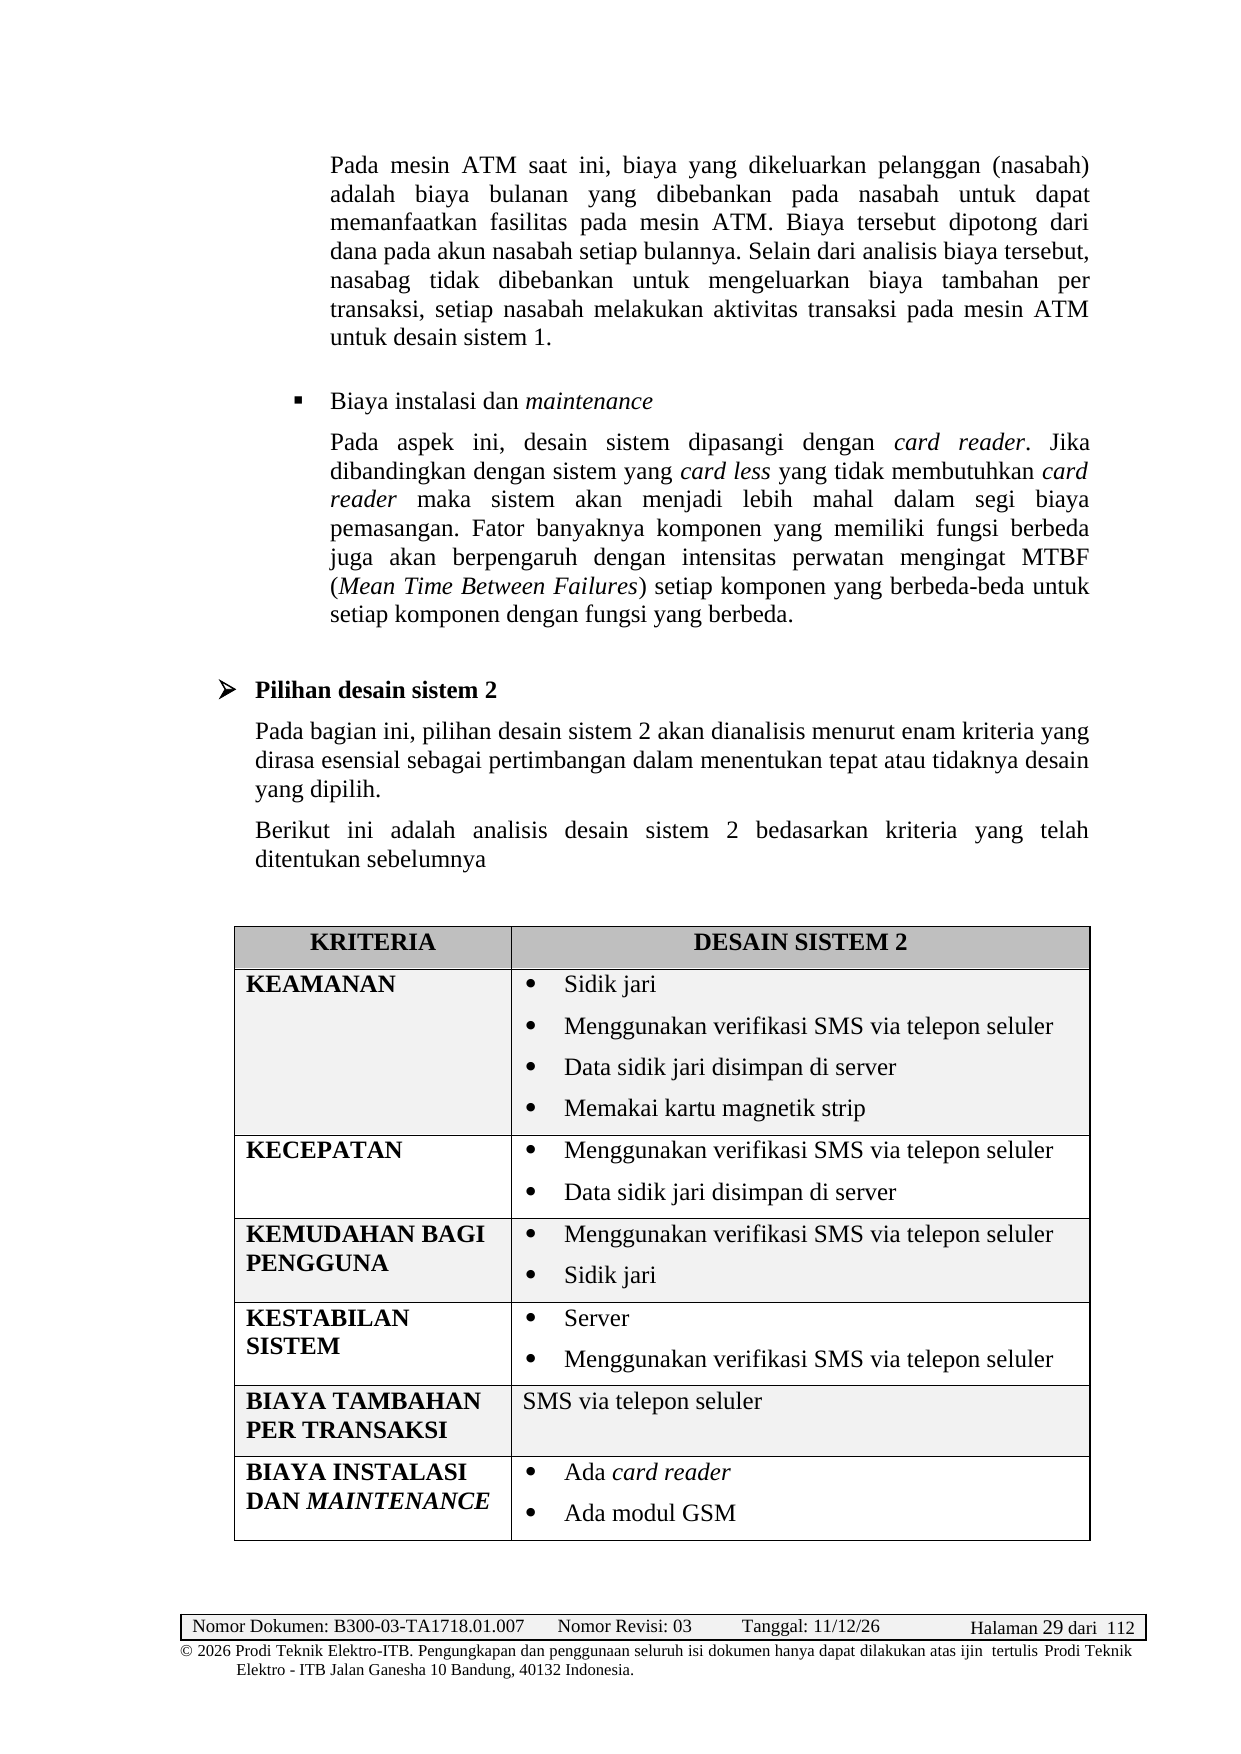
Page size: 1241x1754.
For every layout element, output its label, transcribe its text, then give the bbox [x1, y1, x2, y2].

table_cell Keamanan [235, 970, 511, 1134]
table_cell Kemudahan bagi pengguna [235, 1219, 511, 1302]
text Berikut ini adalah analisis desain sistem 2 bedasarkan kriteria yang telah ditentukan sebelumnya [255, 815, 1090, 872]
text Pada mesin ATM saat ini, biaya yang dikeluarkan pelanggan (nasabah) adalah biaya bulanan yang dibebankan pada nasabah untuk dapat memanfaatkan fasilitas pada mesin ATM. Biaya tersebut dipotong dari dana pada akun nasabah setiap bulannya. Selain dari analisis biaya tersebut, nasabag tidak dibebankan untuk mengeluarkan biaya tambahan per transaksi, setiap nasabah melakukan aktivitas transaksi pada mesin ATM untuk desain sistem 1. [330, 150, 1090, 351]
table_cell Kestabilan sistem [235, 1303, 511, 1385]
table_cell Ada card reader Ada modul GSM [512, 1457, 1089, 1540]
table_cell Server Menggunakan verifikasi SMS via telepon seluler [512, 1303, 1089, 1385]
table_cell Menggunakan verifikasi SMS via telepon seluler Data sidik jari disimpan di server [512, 1136, 1089, 1218]
list Pilihan desain sistem 2 [217, 675, 1090, 704]
table_cell Kecepatan [235, 1136, 511, 1218]
table_cell Sidik jari Menggunakan verifikasi SMS via telepon seluler Data sidik jari disimpan di server Memakai kartu magnetik strip [512, 970, 1089, 1134]
table_cell Biaya tambahan per transaksi [235, 1386, 511, 1456]
table_header Kriteria [235, 927, 511, 968]
table_header Desain sistem 2 [512, 927, 1089, 968]
table_cell SMS via telepon seluler [512, 1386, 1089, 1456]
text Pada aspek ini, desain sistem dipasangi dengan card reader. Jika dibandingkan dengan sistem yang card less yang tidak membutuhkan card reader maka sistem akan menjadi lebih mahal dalam segi biaya pemasangan. Fator banyaknya komponen yang memiliki fungsi berbeda juga akan berpengaruh dengan intensitas perwatan mengingat MTBF (Mean Time Between Failures) setiap komponen yang berbeda-beda untuk setiap komponen dengan fungsi yang berbeda. [330, 427, 1090, 628]
table_cell Menggunakan verifikasi SMS via telepon seluler Sidik jari [512, 1219, 1089, 1302]
table_cell Biaya instalasi dan maintenance [235, 1457, 511, 1540]
list Biaya instalasi dan maintenance [292, 386, 1090, 414]
text Pada bagian ini, pilihan desain sistem 2 akan dianalisis menurut enam kriteria yang dirasa esensial sebagai pertimbangan dalam menentukan tepat atau tidaknya desain yang dipilih. [255, 716, 1090, 802]
